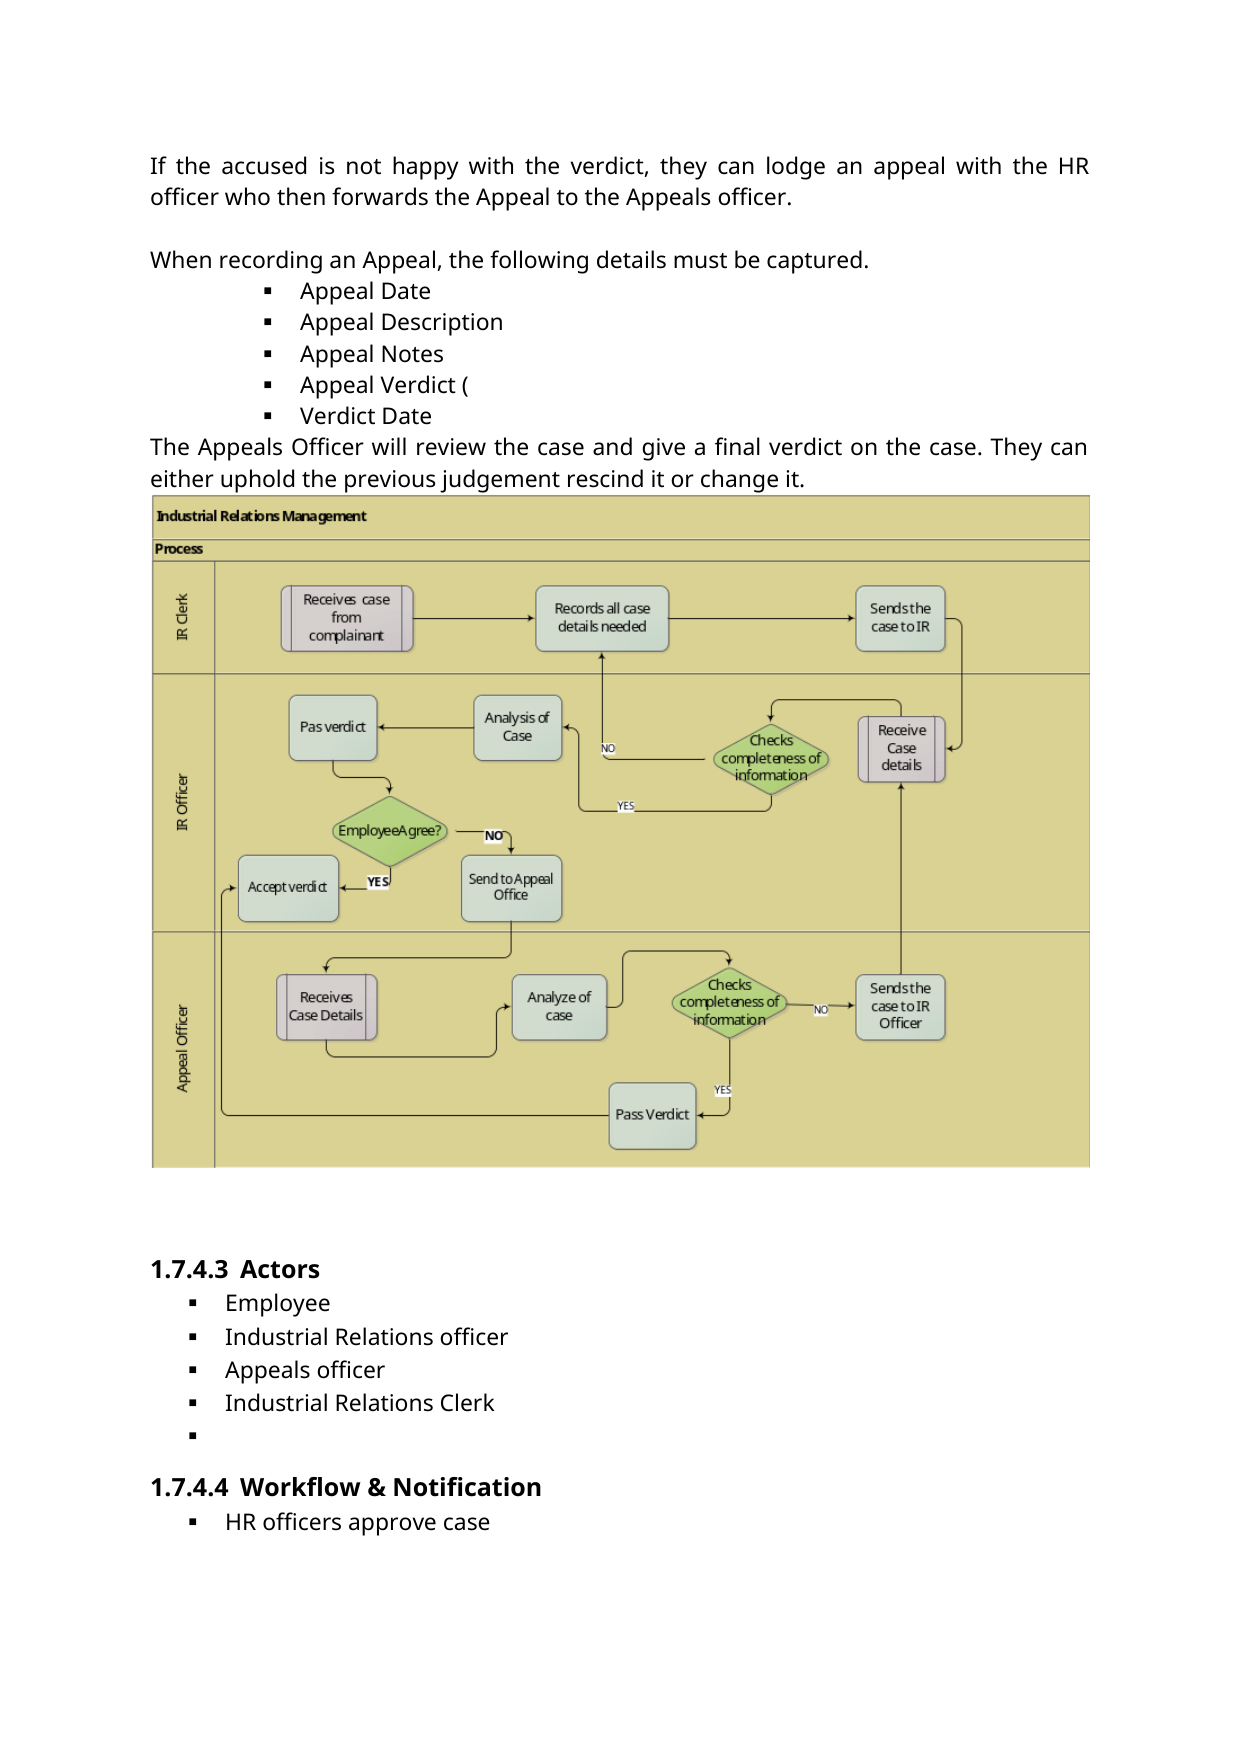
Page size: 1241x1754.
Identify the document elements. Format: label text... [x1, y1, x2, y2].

text If the accused is not happy with the verdict, they can lodge an appeal with the HR officer who then forwards the Appeal to the Appeals officer. [150, 150, 1090, 212]
list Employee [187, 1287, 1090, 1319]
list Appeal Verdict ( [262, 369, 1090, 400]
list HR officers approve case [187, 1506, 1090, 1537]
list Industrial Relations Clerk [187, 1387, 1090, 1418]
list Appeals officer [187, 1354, 1090, 1385]
text When recording an Appeal, the following details must be captured. [150, 244, 1090, 275]
list Appeal Description [262, 306, 1090, 337]
list Verdict Date [262, 400, 1090, 431]
list Industrial Relations officer [187, 1321, 1090, 1352]
subtitle Workflow & Notification [150, 1470, 1090, 1504]
list Appeal Date [262, 275, 1090, 306]
text The Appeals Officer will review the case and give a final verdict on the case. They can either uphold the previous judgement rescind it or change it. [150, 431, 1090, 494]
subtitle Actors [150, 1251, 1090, 1285]
list Appeal Notes [262, 337, 1090, 369]
